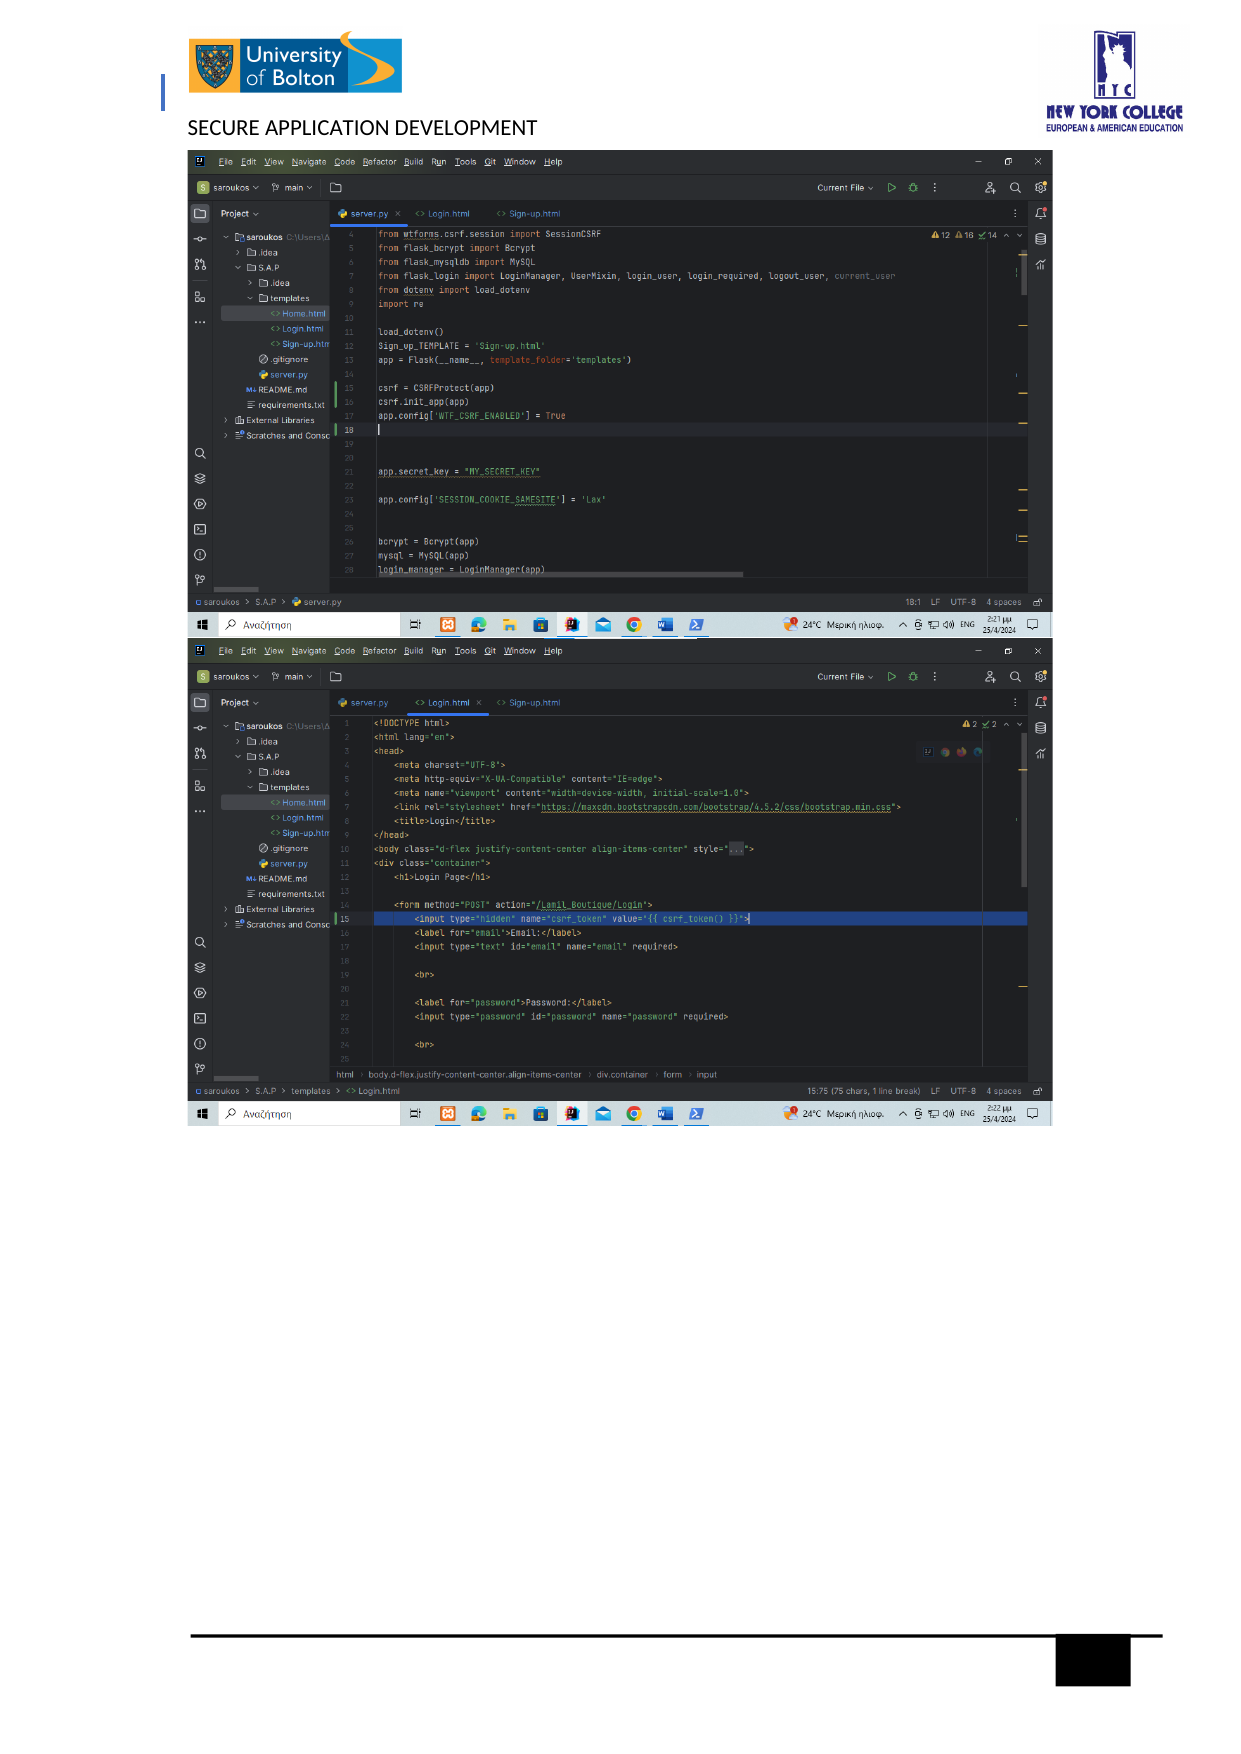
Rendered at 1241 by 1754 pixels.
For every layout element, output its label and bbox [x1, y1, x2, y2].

picture [1037, 24, 1191, 138]
picture [187, 638, 1053, 1126]
picture [187, 26, 404, 94]
picture [187, 150, 1053, 637]
